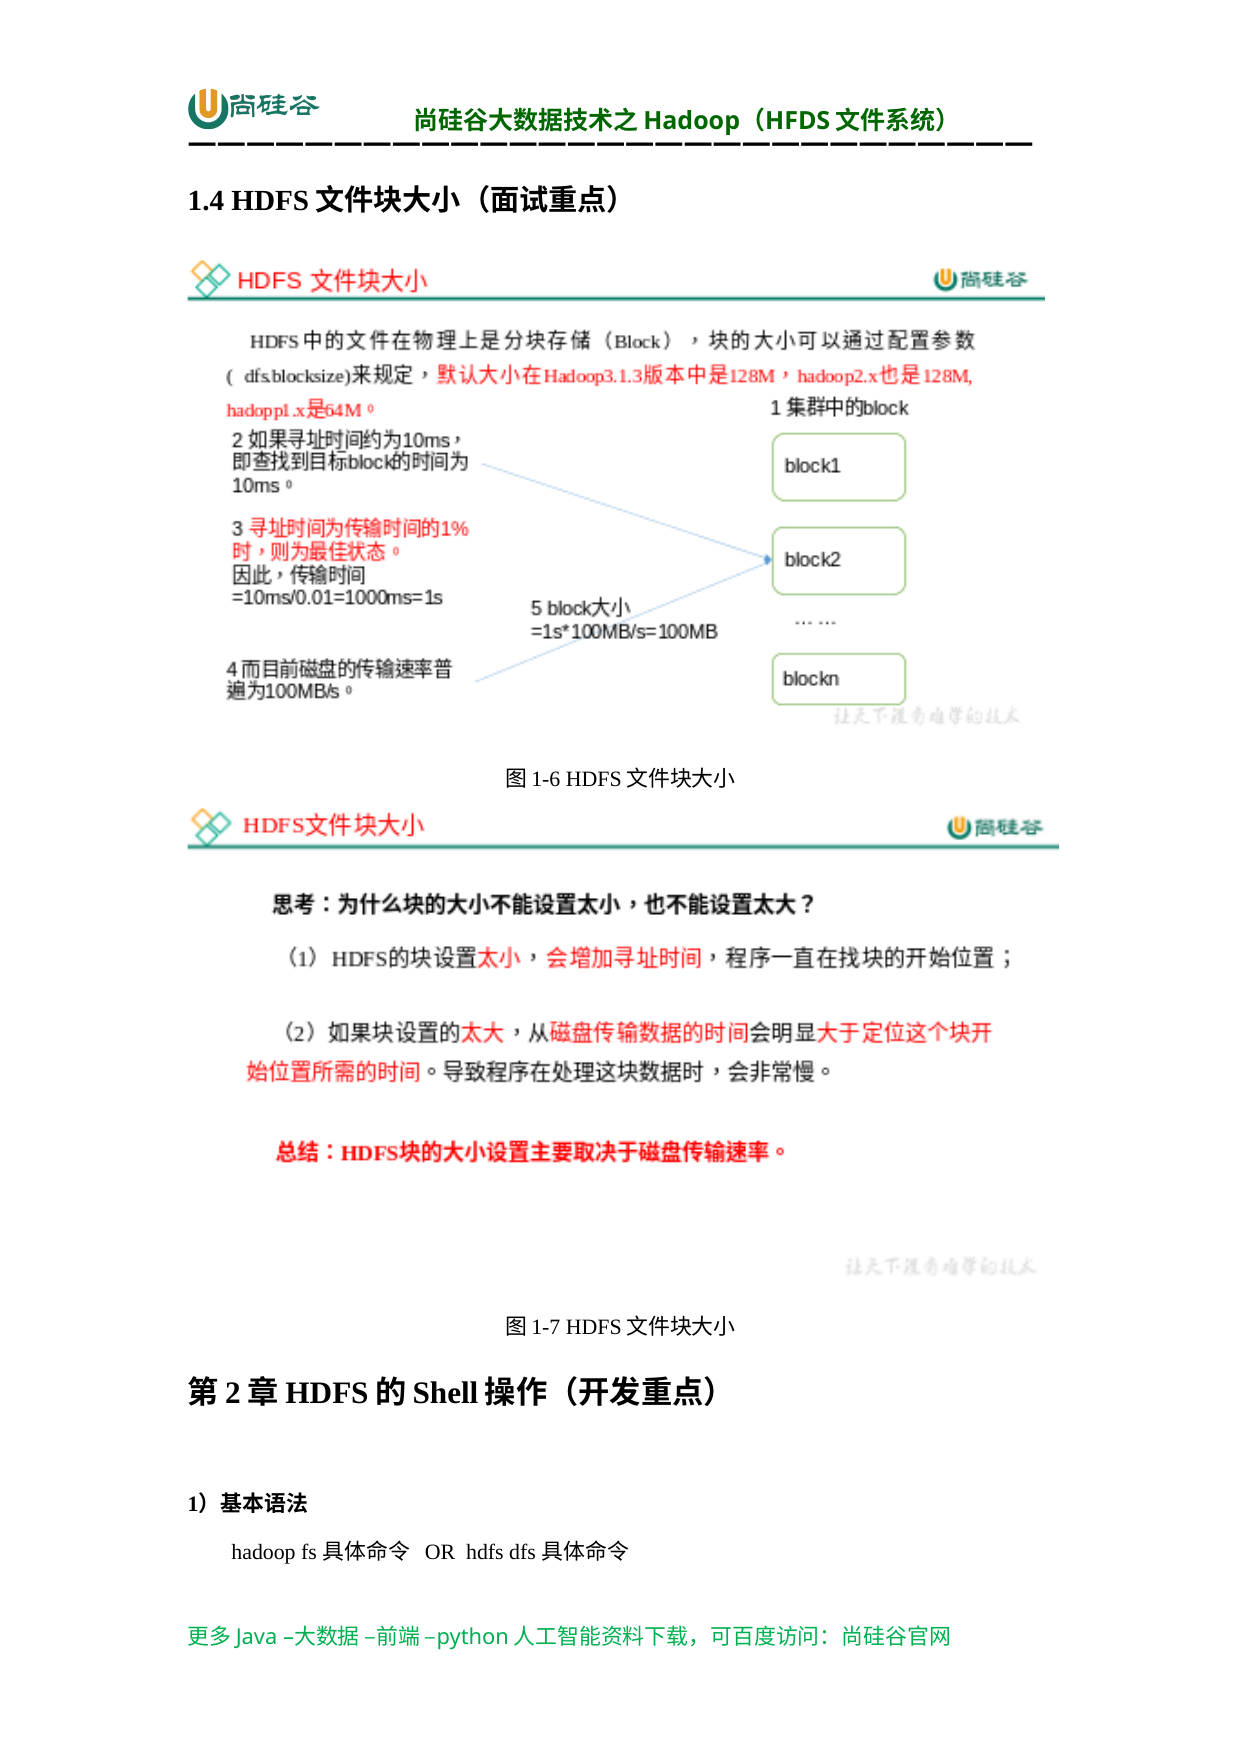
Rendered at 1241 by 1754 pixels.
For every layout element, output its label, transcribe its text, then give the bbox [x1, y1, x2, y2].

subtitle 第2章 HDFS的Shell操作（开发重点） [187, 1357, 1053, 1422]
text 图1-6 HDFS文件块大小 [187, 760, 1053, 793]
picture [187, 88, 320, 130]
text 1）基本语法 [187, 1485, 1053, 1518]
subtitle 1.4 HDFS文件块大小（面试重点） [187, 165, 1053, 230]
text hadoop fs 具体命令 OR hdfs dfs 具体命令 [187, 1534, 1053, 1566]
text 图1-7 HDFS文件块大小 [187, 1309, 1053, 1341]
